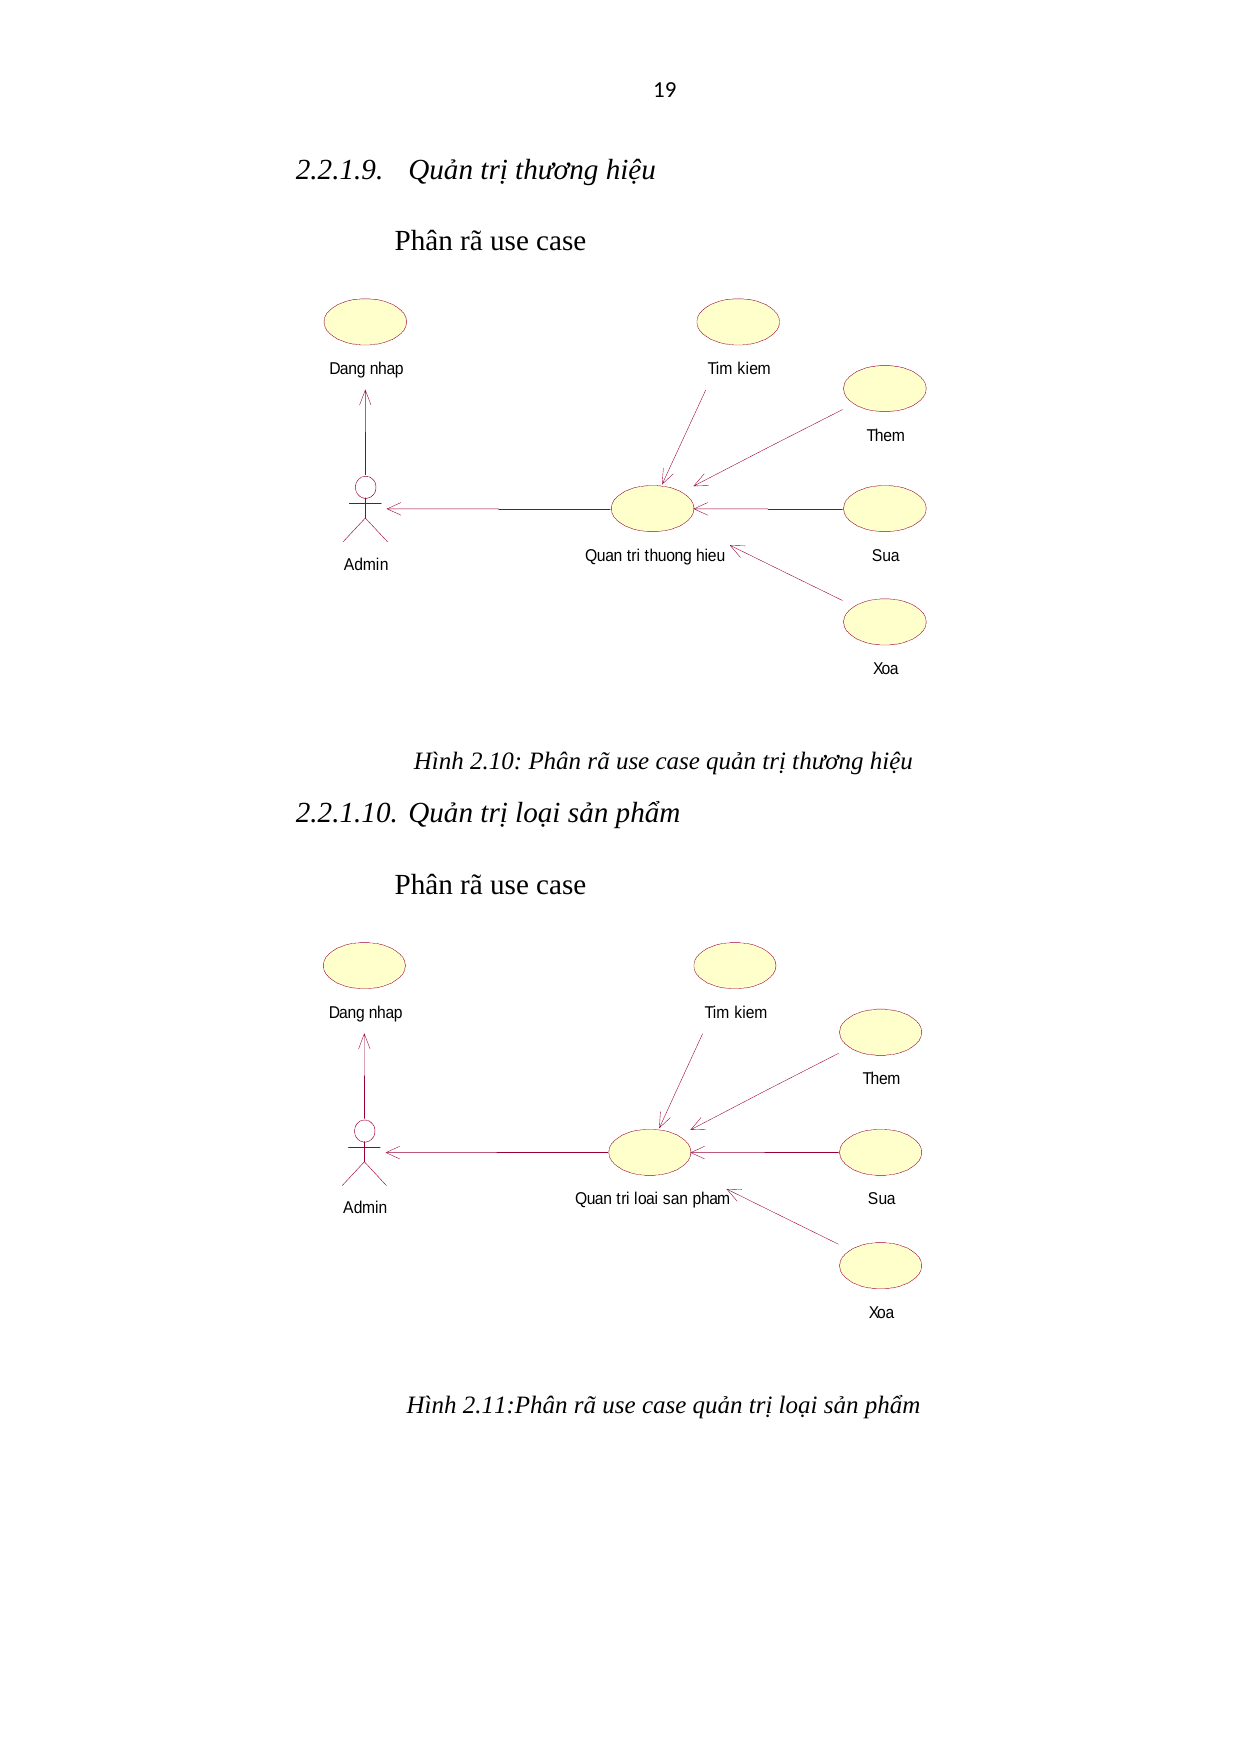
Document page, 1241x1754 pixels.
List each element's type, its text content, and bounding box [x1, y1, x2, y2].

list Phân rã use case [394, 223, 1122, 257]
text Hình 2.10: Phân rã use case quản trị thương hiệu [207, 746, 1122, 775]
list Phân rã use case [394, 867, 1122, 900]
subtitle Quản trị thương hiệu [296, 152, 1122, 185]
subtitle Quản trị loại sản phẩm [296, 796, 1122, 829]
text Hình 2.11:Phân rã use case quản trị loại sản phẩm [207, 1390, 1122, 1418]
